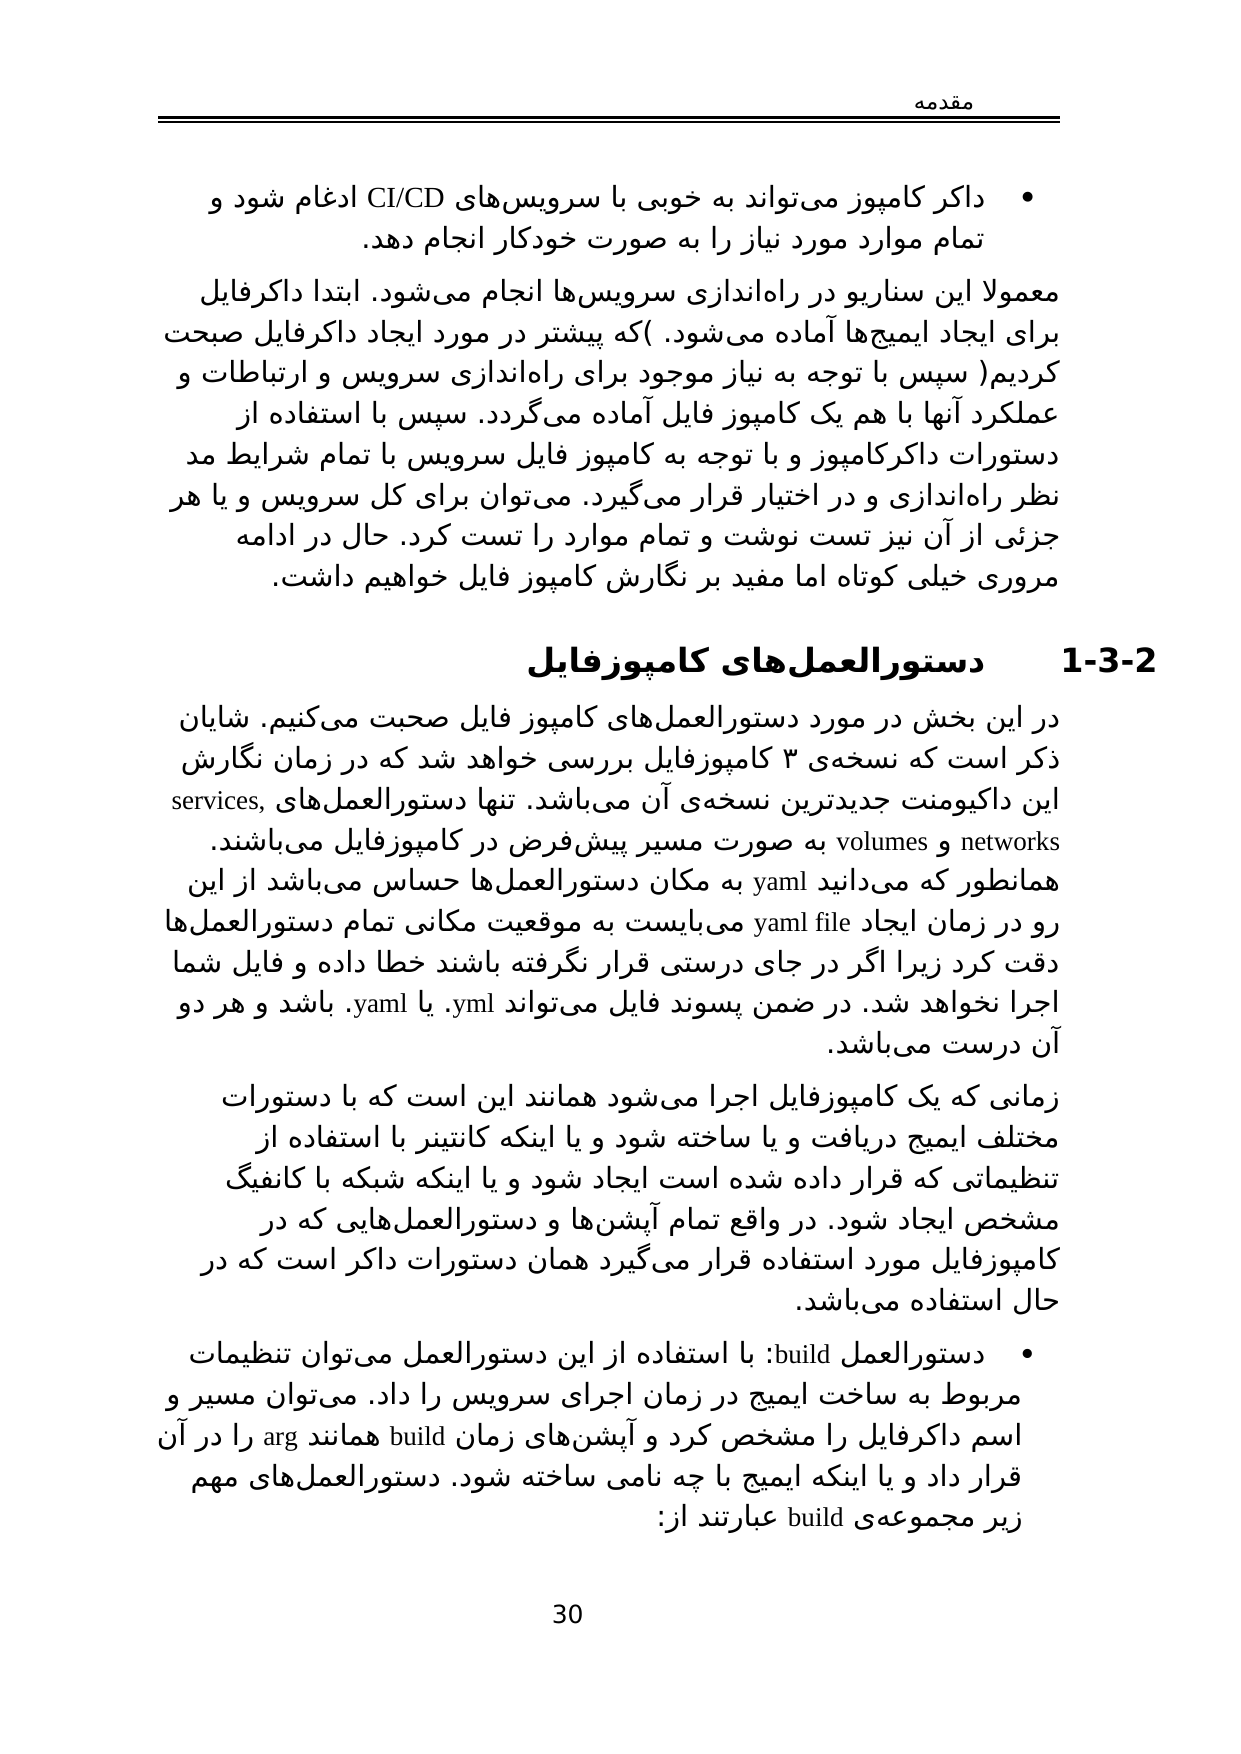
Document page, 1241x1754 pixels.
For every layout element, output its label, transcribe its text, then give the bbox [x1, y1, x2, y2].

text معمولا این سناریو در راه‌اندازی سرویس‌ها انجام می‌شود. ابتدا داکرفایل برای ایجاد ایمیج‌ها آماده می‌شود. )که پیشتر در مورد ایجاد داکرفایل صبحت کردیم( سپس با توجه به نیاز موجود برای راه‌اندازی سرویس و ارتباطات و عملکرد آنها با هم یک کامپوز فایل آماده می‌گردد. سپس با استفاده از دستورات داکرکامپوز و با توجه به کامپوز فایل سرویس با تمام شرایط مد نظر را‌ه‌اندازی و در اختیار قرار می‌گیرد. می‌توان برای کل سرویس و یا هر جزئی‌ از آن نیز تست نوشت و تمام موارد را تست کرد. حال در ادامه مروری خیلی کوتاه اما مفید بر نگارش کامپوز فایل خواهیم داشت. [150, 274, 1060, 593]
text زمانی که یک کامپوزفایل اجرا می‌شود همانند این است که با دستورات مختلف ایمیج دریافت و یا ساخته شود و یا اینکه کانتینر با استفاده از تنظیماتی که قرار داده شده است ایجاد شود و یا اینکه شبکه با کانفیگ مشخص ایجاد شود. در واقع تمام آپشن‌ها و دستورالعمل‌هایی که در کامپوزفایل مورد استفاده قرار می‌گیرد همان دستورات داکر است که در حال استفاده می‌باشد. [150, 1080, 1060, 1317]
text در این بخش در مورد دستور‌العمل‌های کامپوز فایل صحبت می‌کنیم. شایان ذکر است که نسخه‌ی ۳ کامپوزفایل بررسی خواهد شد که در زمان نگارش این داکیومنت جدیدترین نسخه‌ی آن می‌باشد. تنها دستورالعمل‌های services, networks و volumes به صورت مسیر پیش‌فرض در کامپوزفایل می‌باشند. همانطور که می‌دانید yaml به مکان دستورالعمل‌ها حساس می‌باشد از این رو در زمان ایجاد yaml file می‌بایست به موقعیت مکانی تمام دستورالعمل‌ها دقت کرد زیرا اگر در جای درستی قرار نگرفته باشند خطا داده و فایل شما اجرا نخواهد شد. در ضمن پسوند فایل می‌تواند yml. یا yaml. باشد و هر دو آن درست می‌باشد. [150, 701, 1060, 1061]
list داکر کامپوز می‌تواند به خوبی با سرویس‌های CI/CD ادغام شود و تمام موارد مورد نیاز را به صورت خودکار انجام دهد. [150, 180, 1023, 255]
subtitle دستورالعمل‌های کامپوزفایل [150, 642, 1060, 681]
list دستورالعمل ‌build: با استفاده از این دستورالعمل می‌توان تنظیمات مربوط به ساخت ایمیج در زمان اجرای سرویس را داد. می‌توان مسیر و اسم داکرفایل را مشخص کرد و آپشن‌های زمان build همانند arg را در آن قرار داد و یا اینکه ایمیج با چه نامی ساخته شود. دستورالعمل‌های مهم زیر مجموعه‌ی build عبارتند از: [150, 1337, 1023, 1533]
